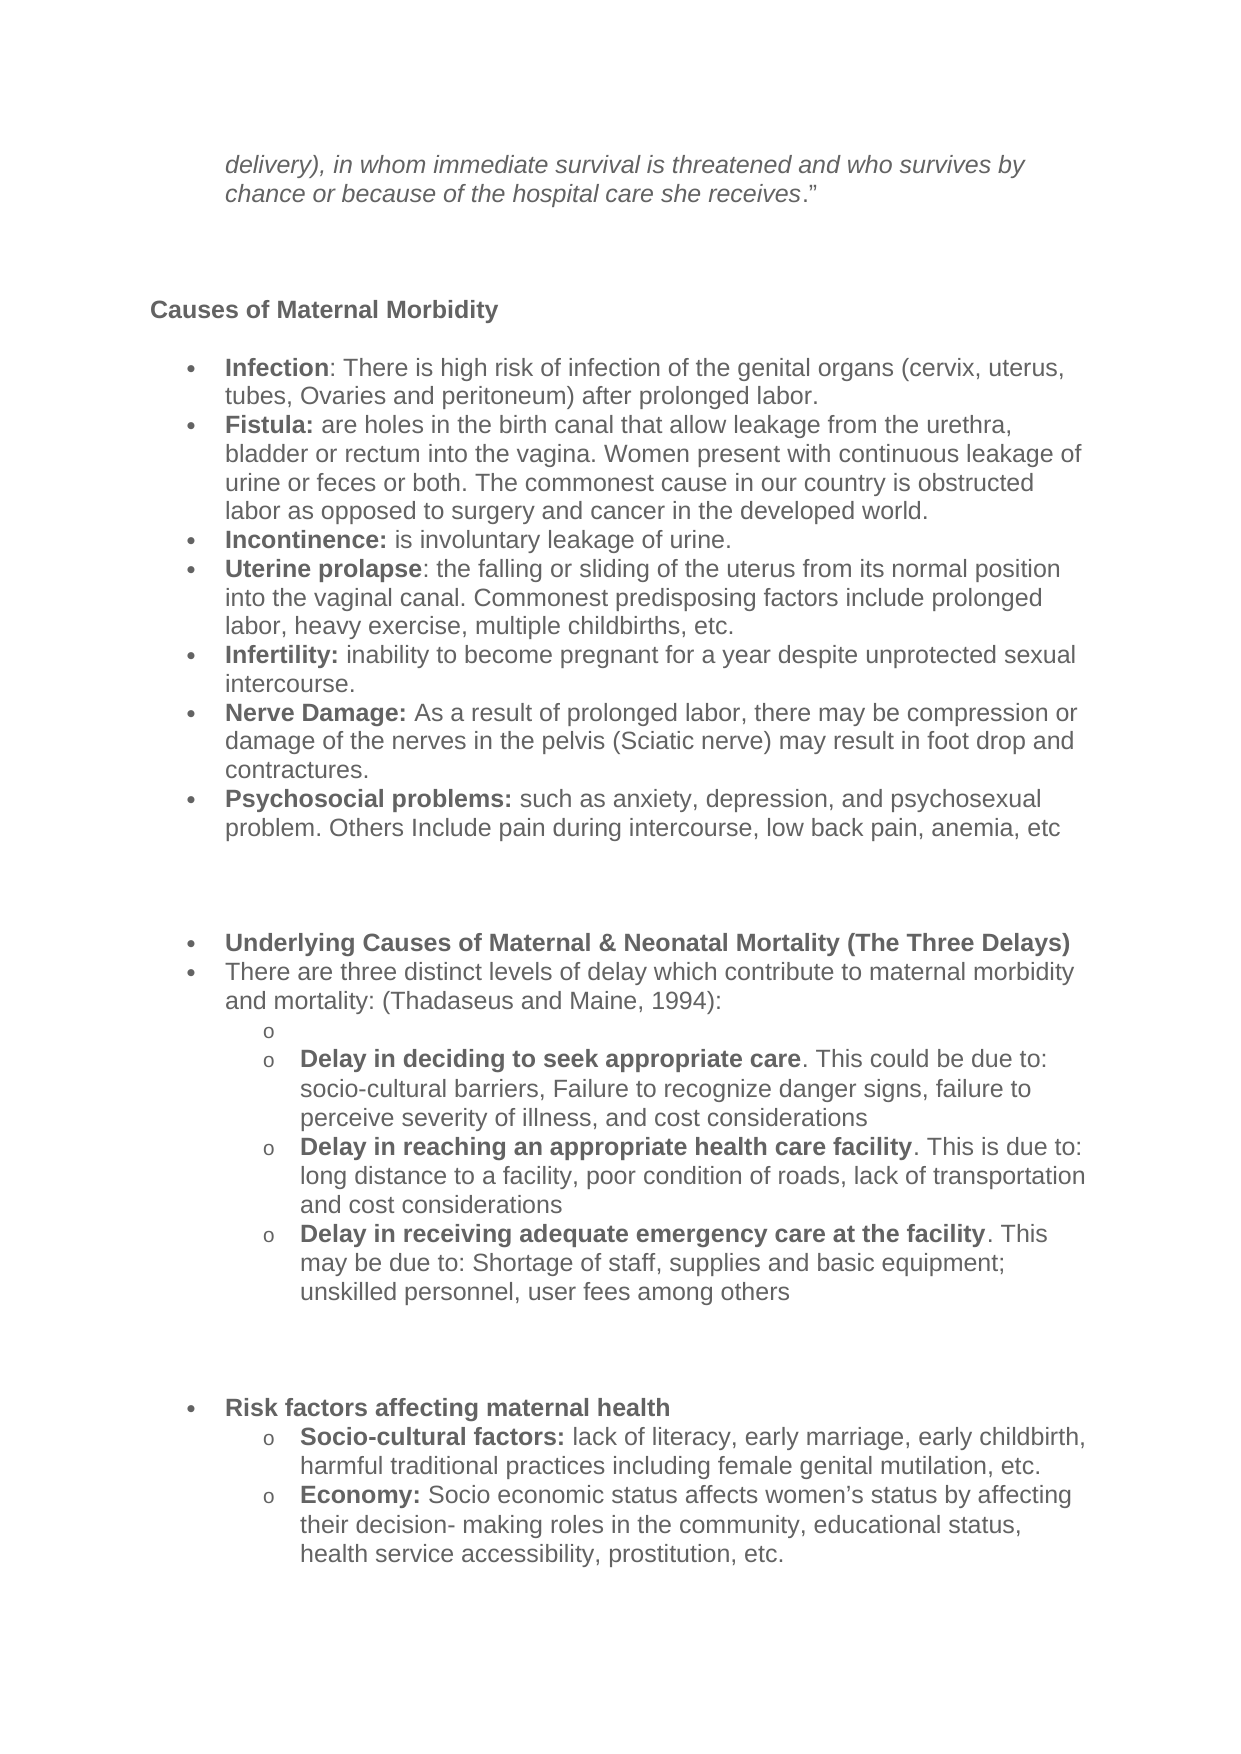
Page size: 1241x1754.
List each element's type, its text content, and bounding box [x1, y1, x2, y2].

list Fistula: are holes in the birth canal that allow leakage from the urethra, bladder or rectum into the vagina. Women present with continuous leakage of urine or feces or both. The commonest cause in our country is obstructed labor as opposed to surgery and cancer in the developed world. [187, 410, 1090, 525]
list Nerve Damage: As a result of prolonged labor, there may be compression or damage of the nerves in the pelvis (Sciatic nerve) may result in foot drop and contractures. [187, 697, 1090, 784]
list Incontinence: is involuntary leakage of urine. [187, 525, 1090, 554]
list Uterine prolapse: the falling or sliding of the uterus from its normal position into the vaginal canal. Commonest predisposing factors include prolonged labor, heavy exercise, multiple childbirths, etc. [187, 554, 1090, 640]
list Infertility: inability to become pregnant for a year despite unprotected sexual intercourse. [187, 640, 1090, 697]
text Causes of Maternal Morbidity [150, 294, 1090, 323]
list Infection: There is high risk of infection of the genital organs (cervix, uterus, tubes, Ovaries and peritoneum) after prolonged labor. [187, 352, 1090, 410]
list Socio-cultural factors: lack of literacy, early marriage, early childbirth, harmful traditional practices including female genital mutilation, etc. [262, 1422, 1090, 1480]
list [187, 150, 1090, 207]
list Delay in reaching an appropriate health care facility. This is due to: long distance to a facility, poor condition of roads, lack of transportation and cost considerations [262, 1131, 1090, 1219]
list Risk factors affecting maternal health [187, 1393, 1090, 1422]
list Psychosocial problems: such as anxiety, depression, and psychosexual problem. Others Include pain during intercourse, low back pain, anemia, etc [187, 784, 1090, 841]
list Delay in deciding to seek appropriate care. This could be due to: socio-cultural barriers, Failure to recognize danger signs, failure to perceive severity of illness, and cost considerations [262, 1044, 1090, 1131]
list Delay in receiving adequate emergency care at the facility. This may be due to: Shortage of staff, supplies and basic equipment; unskilled personnel, user fees among others [262, 1219, 1090, 1306]
list Economy: Socio economic status affects women’s status by affecting their decision- making roles in the community, educational status, health service accessibility, prostitution, etc. [262, 1480, 1090, 1567]
list Underlying Causes of Maternal & Neonatal Mortality (The Three Delays) [187, 928, 1090, 957]
list There are three distinct levels of delay which contribute to maternal morbidity and mortality: (Thadaseus and Maine, 1994): [187, 957, 1090, 1014]
